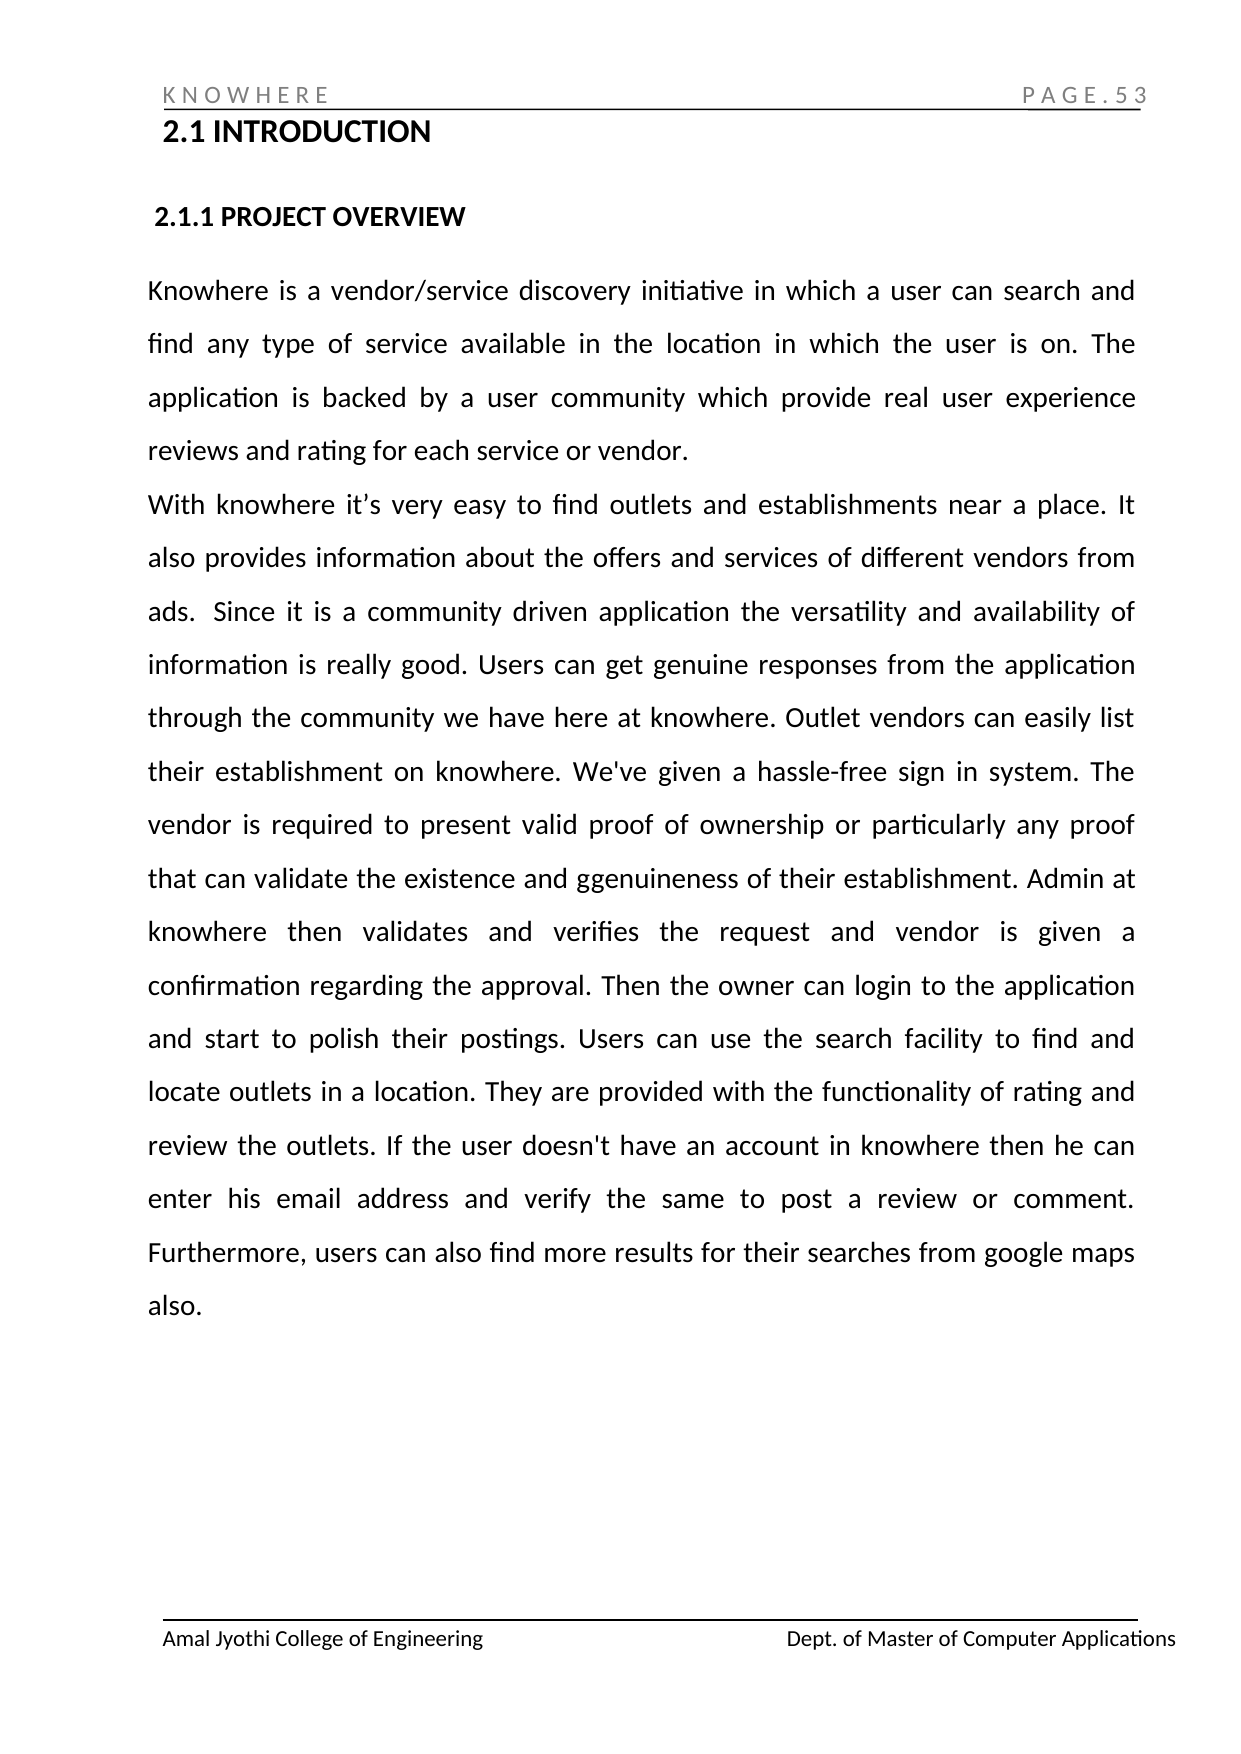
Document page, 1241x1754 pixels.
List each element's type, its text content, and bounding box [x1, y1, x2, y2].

text With knowhere it’s very easy to find outlets and establishments near a place. It also provides information about the offers and services of different vendors from ads. Since it is a community driven application the versatility and availability of information is really good. Users can get genuine responses from the application through the community we have here at knowhere. Outlet vendors can easily list their establishment on knowhere. We've given a hassle-free sign in system. The vendor is required to present valid proof of ownership or particularly any proof that can validate the existence and ggenuineness of their establishment. Admin at knowhere then validates and verifies the request and vendor is given a confirmation regarding the approval. Then the owner can login to the application and start to polish their postings. Users can use the search facility to find and locate outlets in a location. They are provided with the functionality of rating and review the outlets. If the user doesn't have an account in knowhere then he can enter his email address and verify the same to post a review or comment. Furthermore, users can also find more results for their searches from google maps also. [148, 486, 1137, 1323]
subtitle 2.1 INTRODUCTION [162, 110, 1137, 151]
text Knowhere is a vendor/service discovery initiative in which a user can search and find any type of service available in the location in which the user is on. The application is backed by a user community which provide real user experience reviews and rating for each service or vendor. [148, 272, 1137, 468]
text 2.1.1 PROJECT OVERVIEW [148, 198, 1137, 233]
